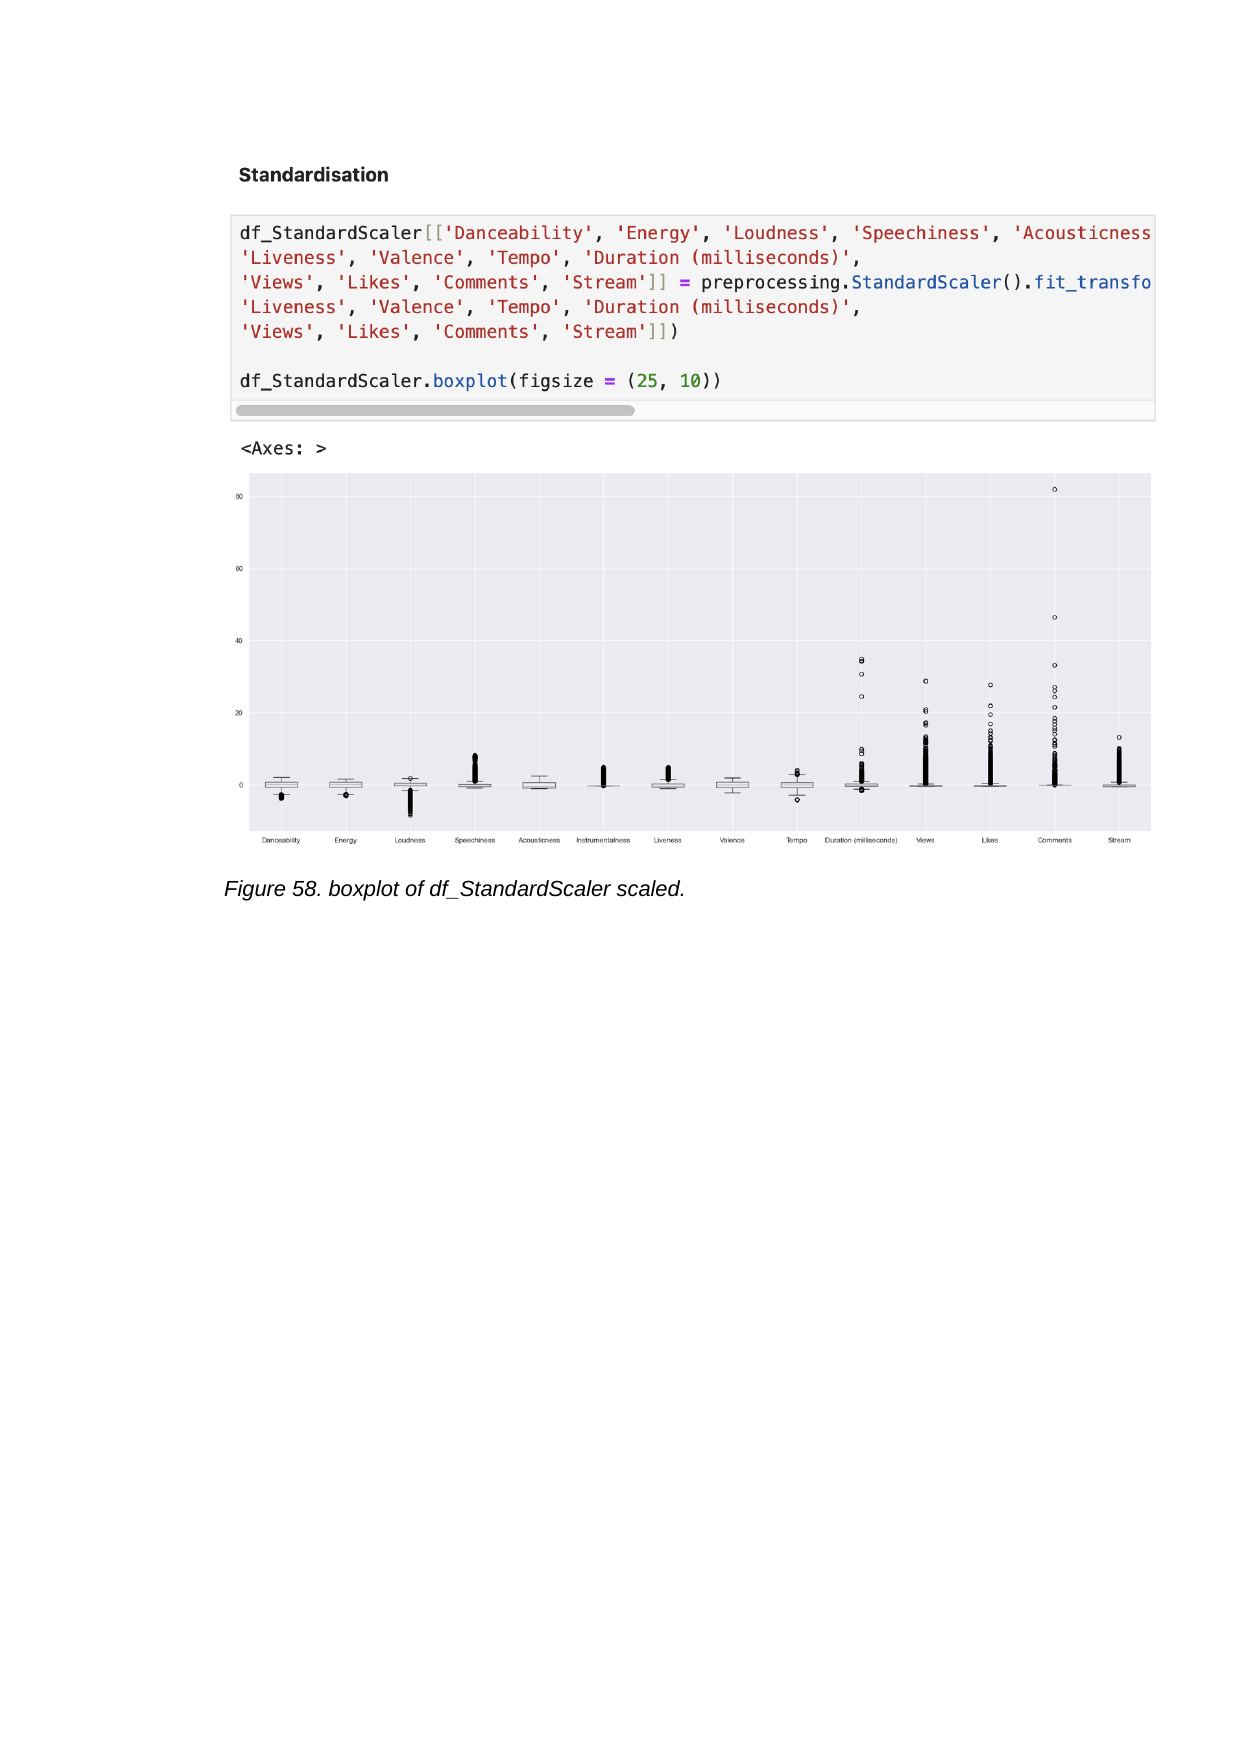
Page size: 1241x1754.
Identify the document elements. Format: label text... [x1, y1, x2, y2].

text Figure 58. boxplot of df_StandardScaler scaled. [150, 876, 1090, 901]
picture [223, 150, 1164, 862]
